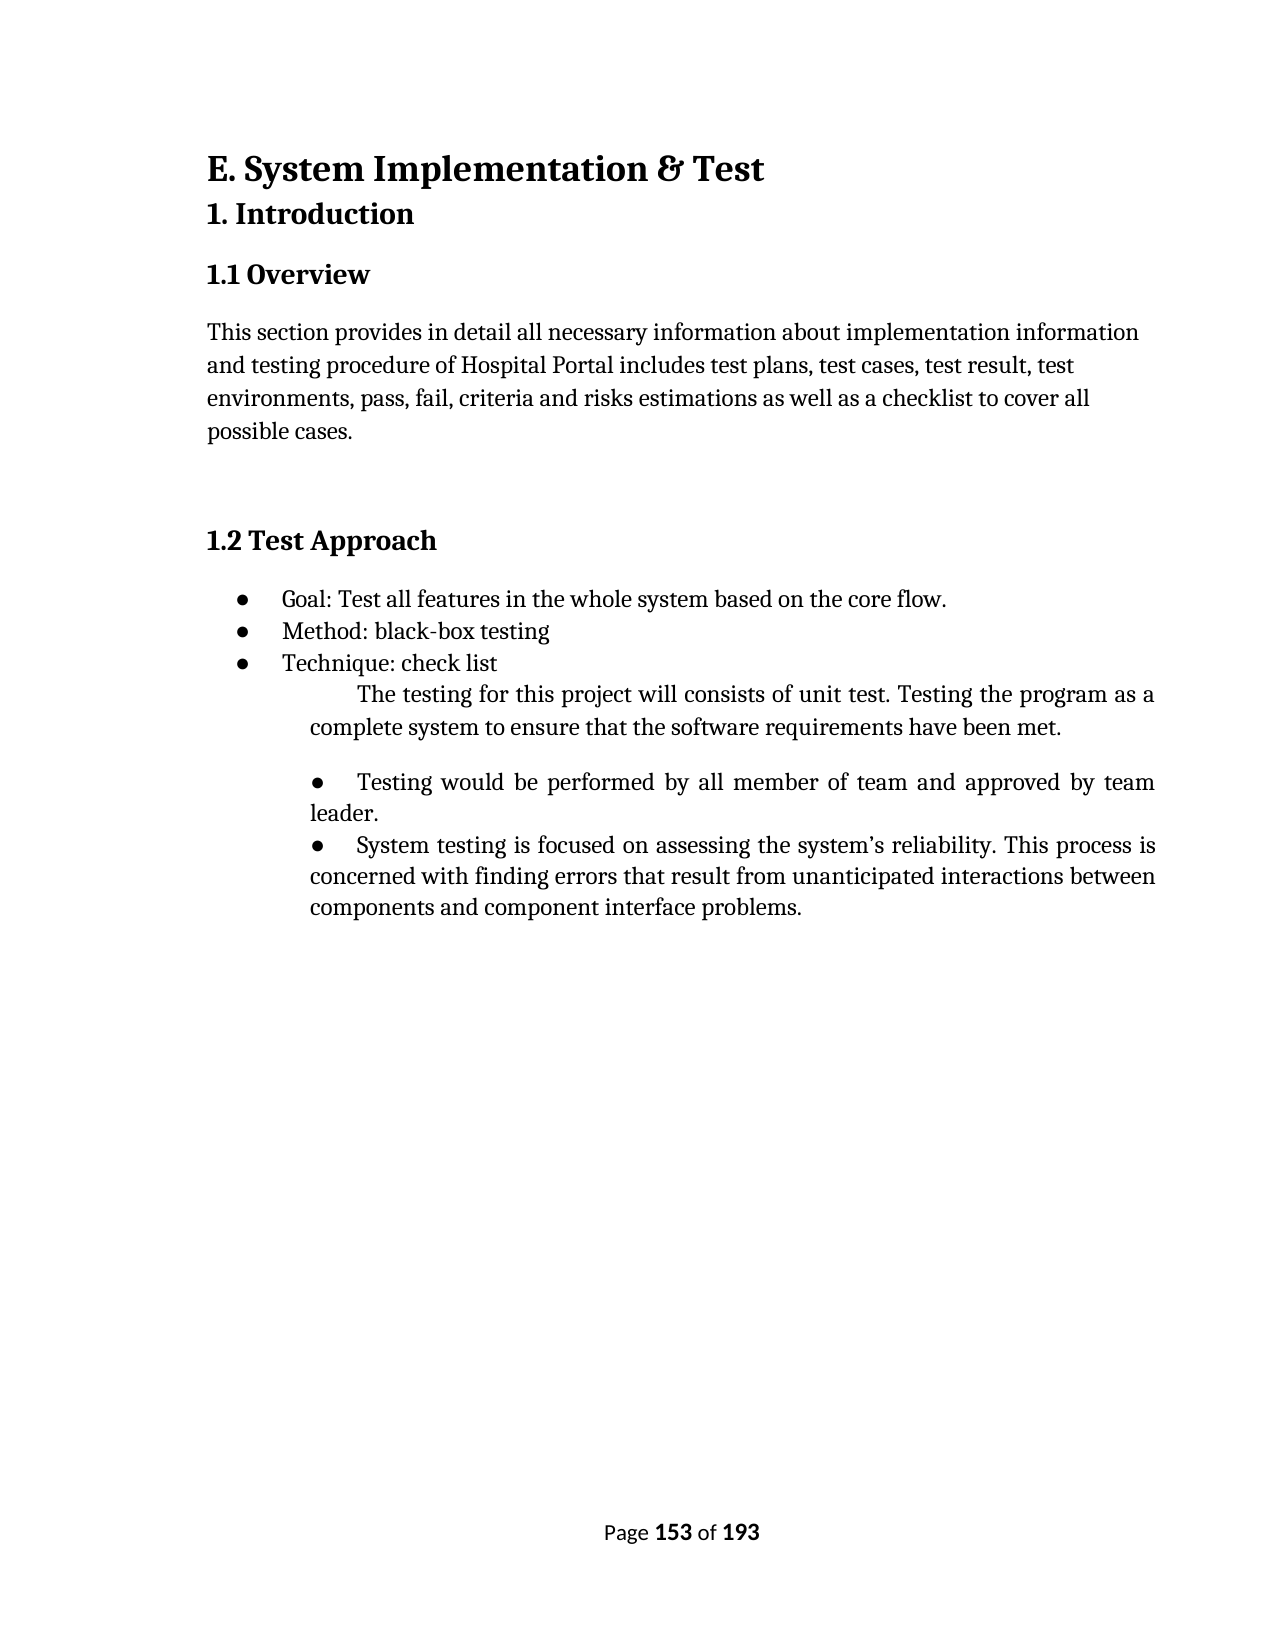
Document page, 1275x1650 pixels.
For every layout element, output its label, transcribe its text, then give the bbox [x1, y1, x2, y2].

list Goal: Test all features in the whole system based on the core flow. [207, 584, 1157, 613]
text 1.1 Overview [207, 258, 1157, 292]
text This section provides in detail all necessary information about implementation information and testing procedure of Hospital Portal includes test plans, test cases, test result, test environments, pass, fail, criteria and risks estimations as well as a checklist to cover all possible cases. [207, 318, 1157, 445]
list System testing is focused on assessing the system’s reliability. This process is concerned with finding errors that result from unanticipated interactions between components and component interface problems. [310, 829, 1157, 921]
text The testing for this project will consists of unit test. Testing the program as a complete system to ensure that the software requirements have been met. [310, 680, 1157, 741]
text 1.2 Test Approach [207, 524, 1157, 558]
list Testing would be performed by all member of team and approved by team leader. [310, 767, 1157, 827]
list Method: black-box testing [207, 616, 1157, 645]
text E. System Implementation & Test 1. Introduction [207, 148, 1157, 232]
list Technique: check list [207, 648, 1157, 677]
